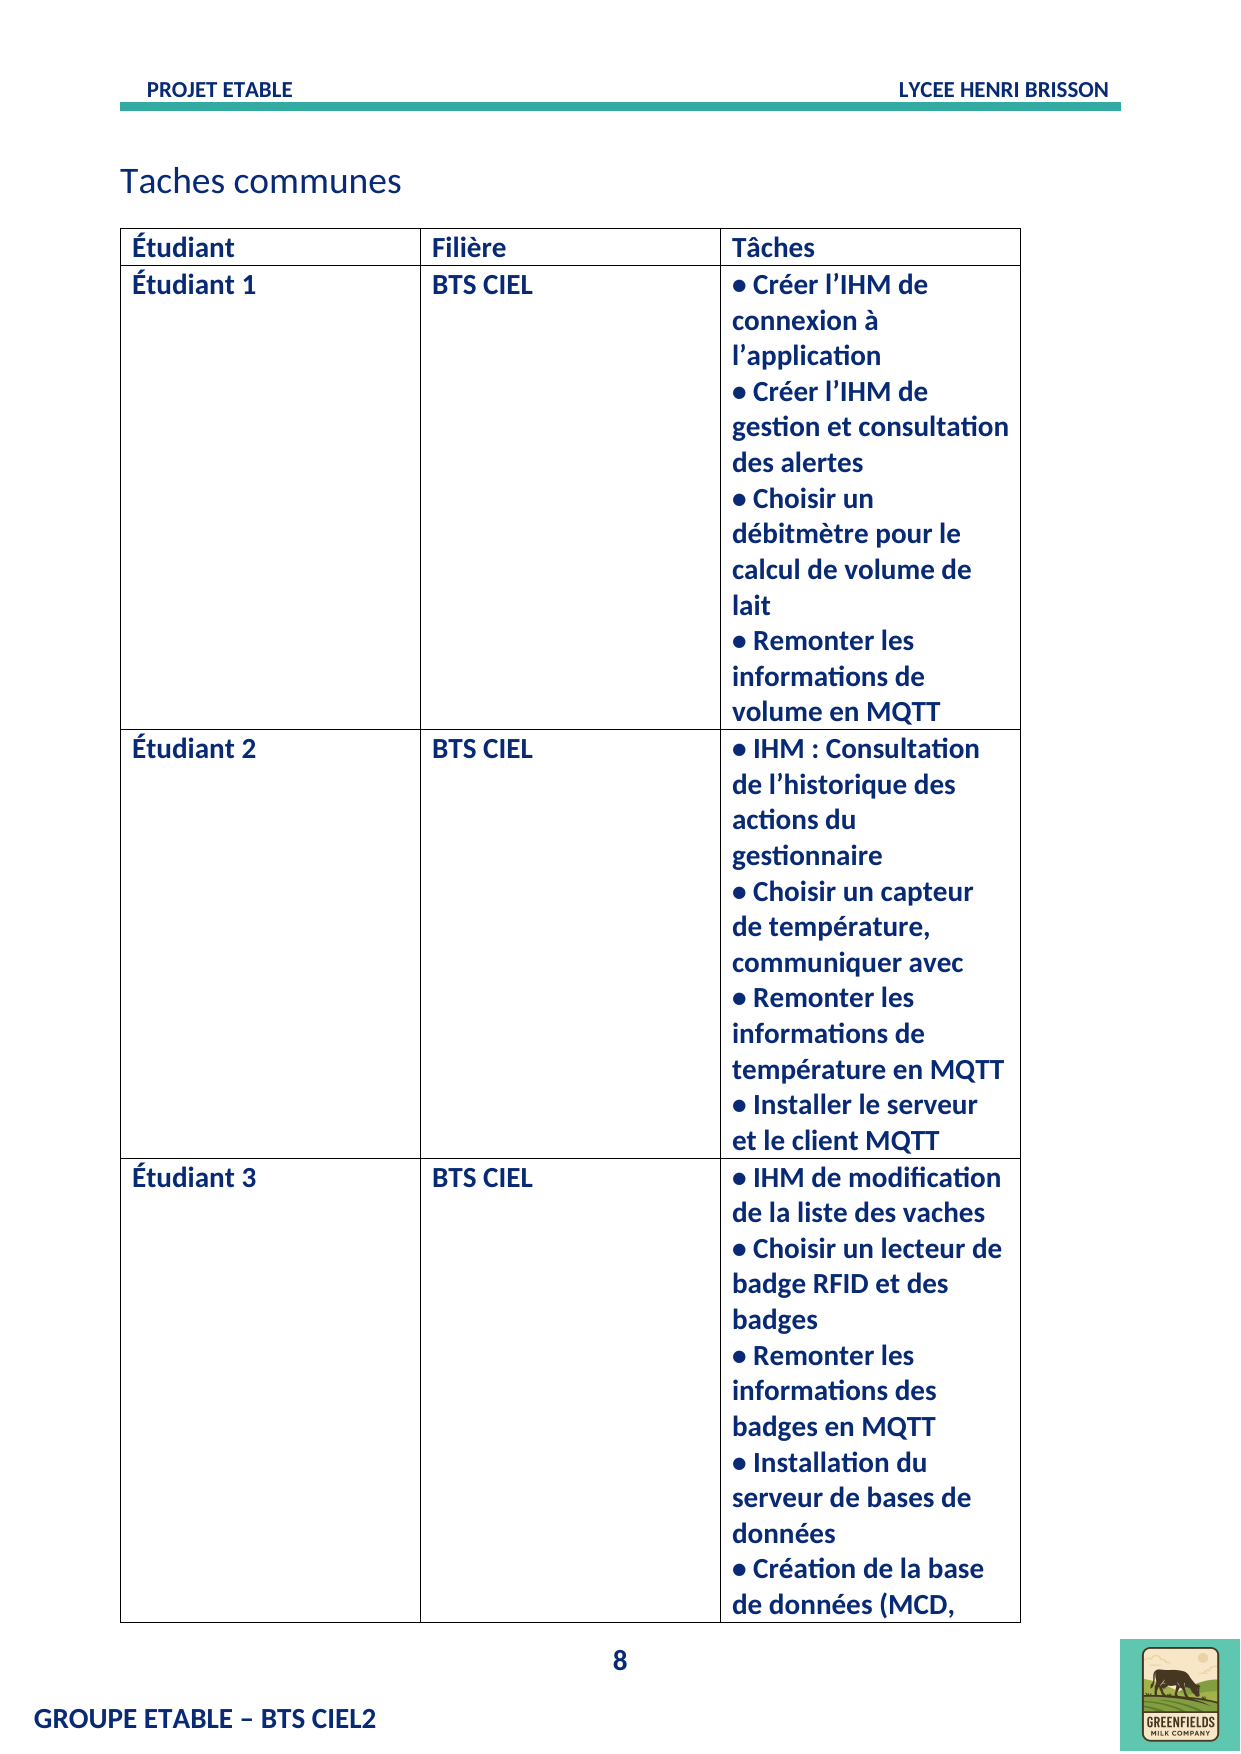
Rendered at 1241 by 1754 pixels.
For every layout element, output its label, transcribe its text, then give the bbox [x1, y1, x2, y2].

table_cell Étudiant 3 [121, 1159, 420, 1622]
table_cell BTS CIEL [421, 730, 720, 1158]
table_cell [721, 1159, 1020, 1622]
table_header Filière [421, 229, 720, 265]
table_cell BTS CIEL [421, 266, 720, 729]
table_cell Étudiant 2 [121, 730, 420, 1158]
table_cell • IHM : Consultation de l’historique des actions du gestionnaire • Choisir un capteur de température, communiquer avec • Remonter les informations de température en MQTT • Installer le serveur et le client MQTT [721, 730, 1020, 1158]
table_cell • Créer l’IHM de connexion à l’application • Créer l’IHM de gestion et consultation des alertes • Choisir un débitmètre pour le calcul de volume de lait • Remonter les informations de volume en MQTT [721, 266, 1020, 729]
table_header Tâches [721, 229, 1020, 265]
subtitle Taches communes [120, 157, 1120, 203]
table_cell Étudiant 1 [121, 266, 420, 729]
picture [1120, 1639, 1240, 1751]
table_header Étudiant [121, 229, 420, 265]
table_cell BTS CIEL [421, 1159, 720, 1622]
